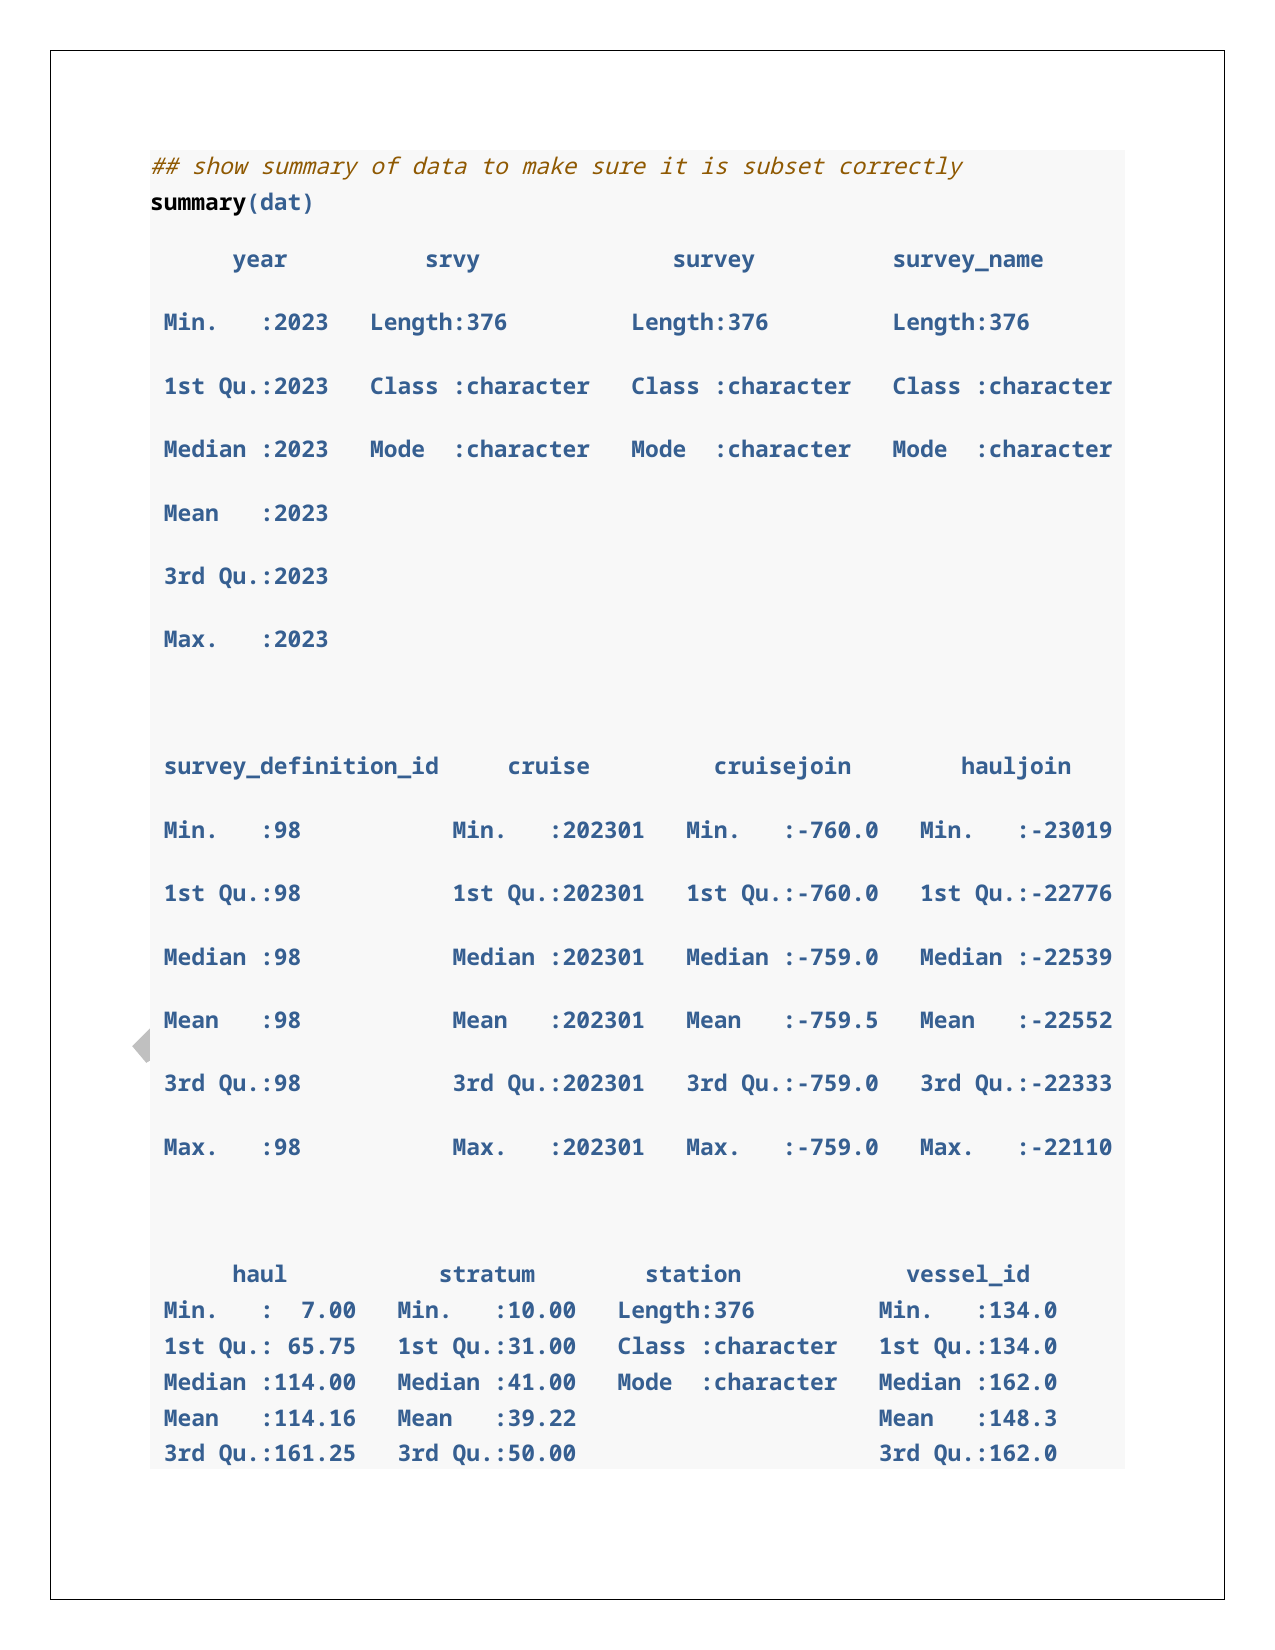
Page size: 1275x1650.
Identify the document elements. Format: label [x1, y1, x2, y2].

text [150, 243, 1125, 1469]
text [150, 150, 1125, 217]
